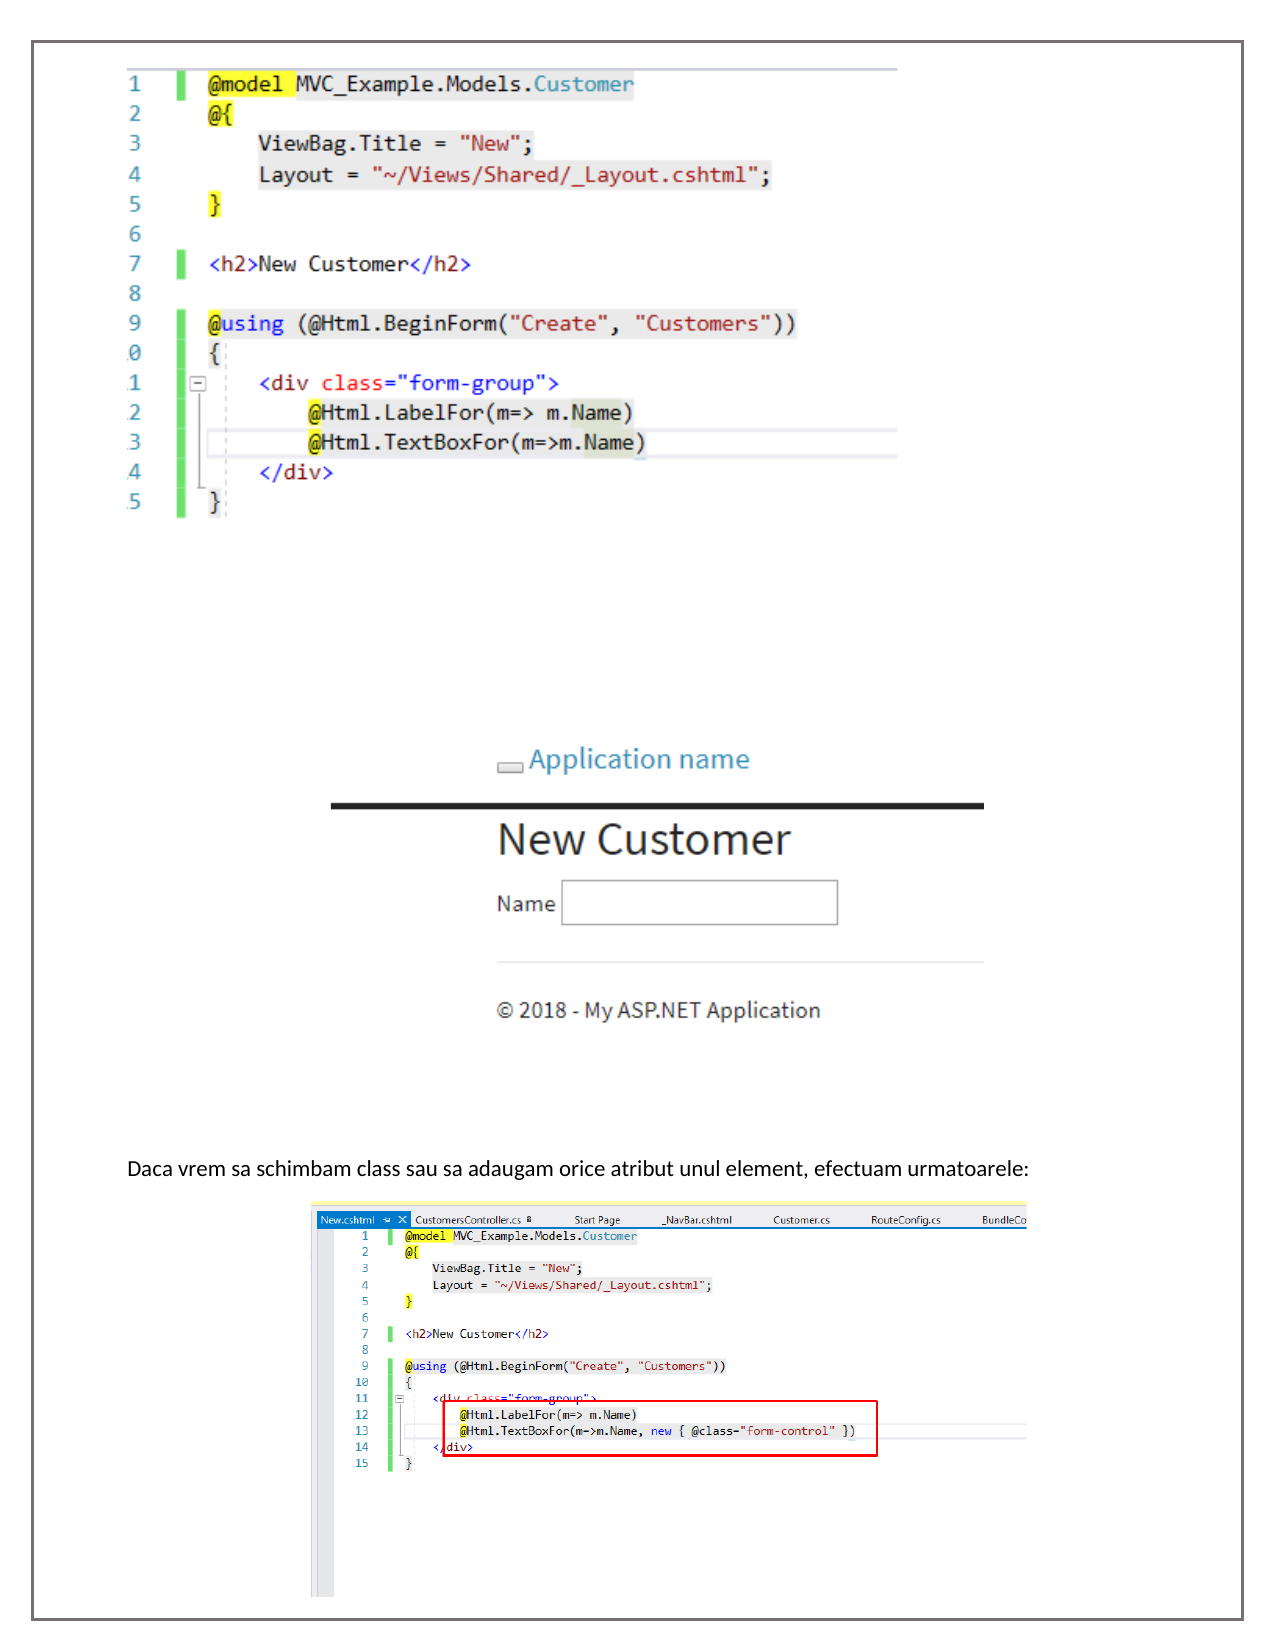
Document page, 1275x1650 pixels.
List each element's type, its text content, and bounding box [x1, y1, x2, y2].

picture [310, 1201, 1027, 1597]
text Daca vrem sa schimbam class sau sa adaugam orice atribut unul element, efectuam urmatoarele: [127, 1154, 1150, 1182]
picture [127, 68, 898, 647]
picture [330, 649, 984, 1153]
